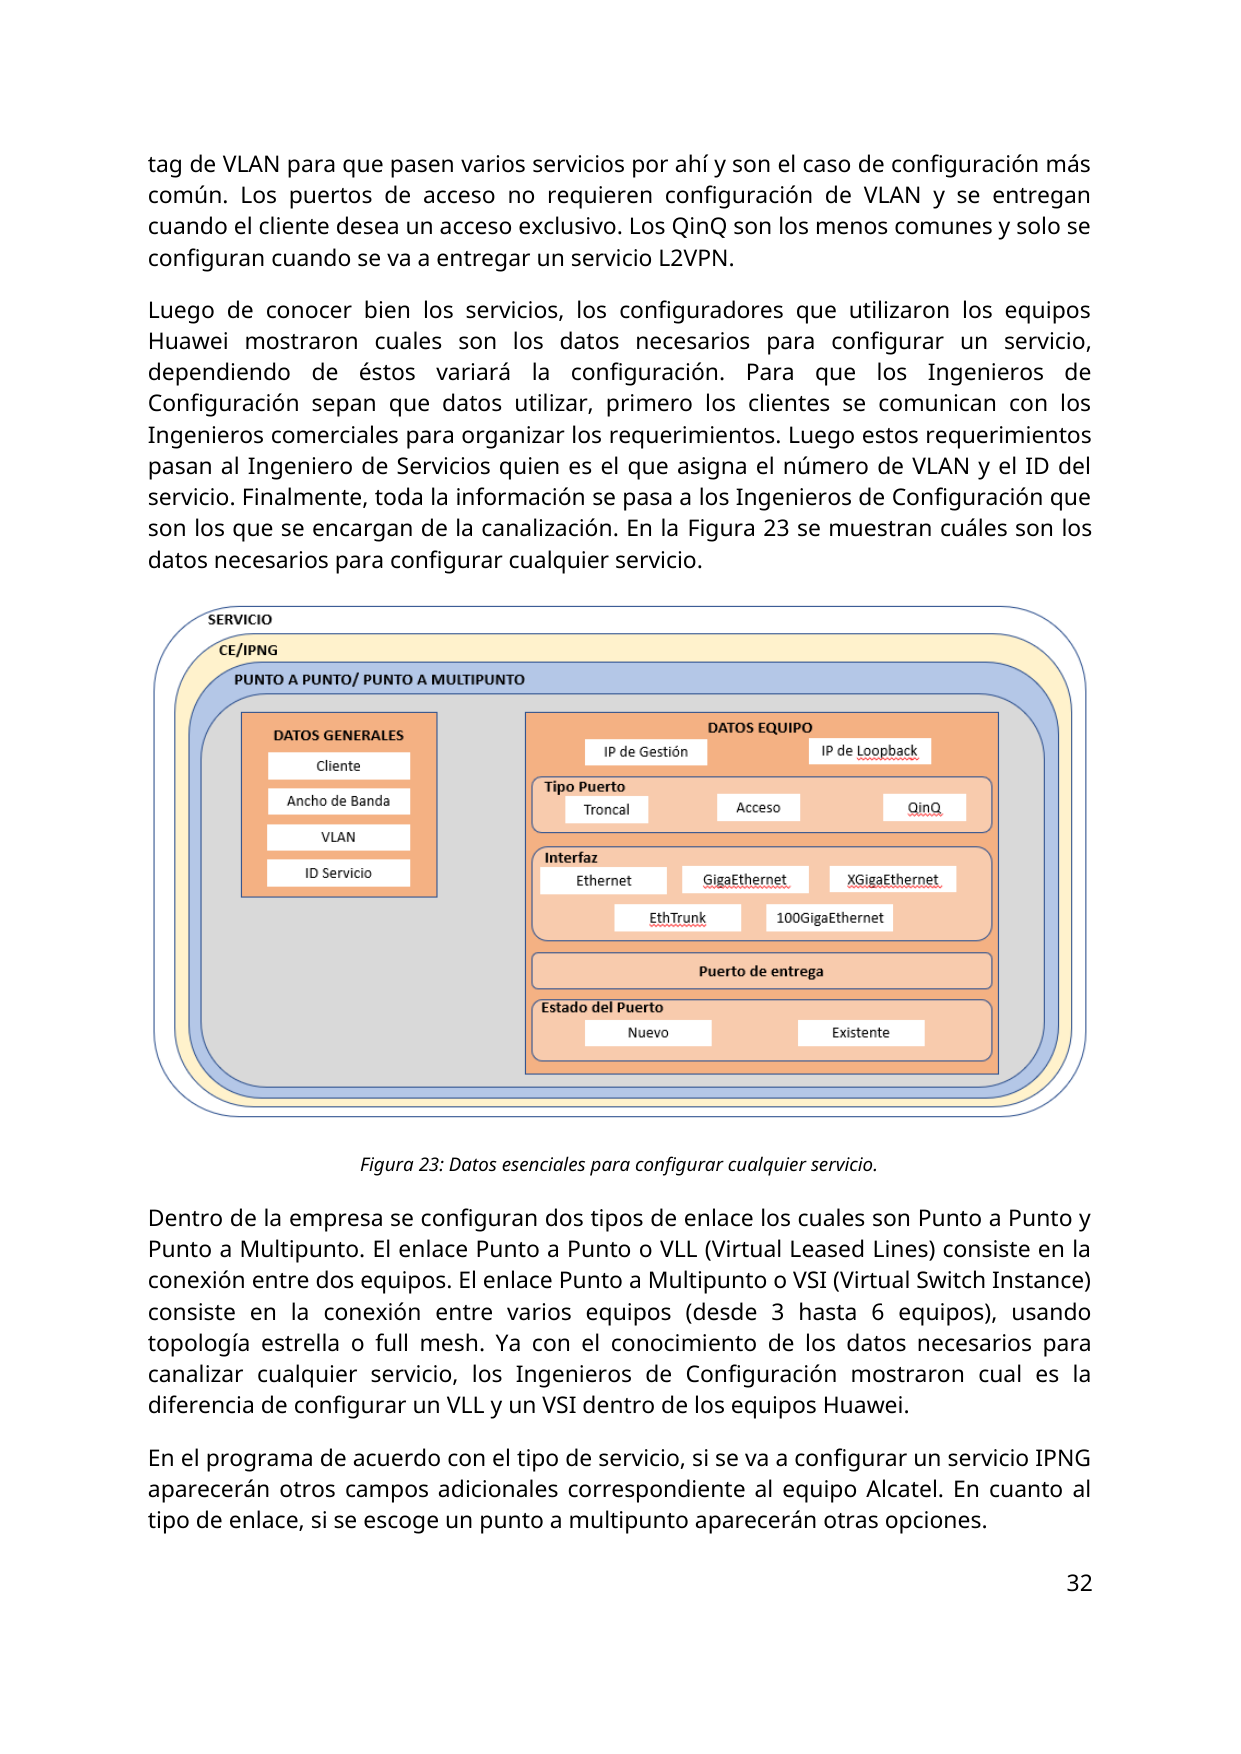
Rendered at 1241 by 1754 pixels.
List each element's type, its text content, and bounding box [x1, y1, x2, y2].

text Figura 23: Datos esenciales para configurar cualquier servicio. [148, 1151, 1092, 1177]
text Luego de conocer bien los servicios, los configuradores que utilizaron los equipos Huawei mostraron cuales son los datos necesarios para configurar un servicio, dependiendo de éstos variará la configuración. Para que los Ingenieros de Configuración sepan que datos utilizar, primero los clientes se comunican con los Ingenieros comerciales para organizar los requerimientos. Luego estos requerimientos pasan al Ingeniero de Servicios quien es el que asigna el número de VLAN y el ID del servicio. Finalmente, toda la información se pasa a los Ingenieros de Configuración que son los que se encargan de la canalización. En la Figura 23 se muestran cuáles son los datos necesarios para configurar cualquier servicio. [148, 293, 1092, 575]
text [148, 148, 1092, 273]
picture [147, 595, 1093, 1126]
text Dentro de la empresa se configuran dos tipos de enlace los cuales son Punto a Punto y Punto a Multipunto. El enlace Punto a Punto o VLL (Virtual Leased Lines) consiste en la conexión entre dos equipos. El enlace Punto a Multipunto o VSI (Virtual Switch Instance) consiste en la conexión entre varios equipos (desde 3 hasta 6 equipos), usando topología estrella o full mesh. Ya con el conocimiento de los datos necesarios para canalizar cualquier servicio, los Ingenieros de Configuración mostraron cual es la diferencia de configurar un VLL y un VSI dentro de los equipos Huawei. [148, 1202, 1092, 1421]
text En el programa de acuerdo con el tipo de servicio, si se va a configurar un servicio IPNG aparecerán otros campos adicionales correspondiente al equipo Alcatel. En cuanto al tipo de enlace, si se escoge un punto a multipunto aparecerán otras opciones. [148, 1441, 1092, 1535]
